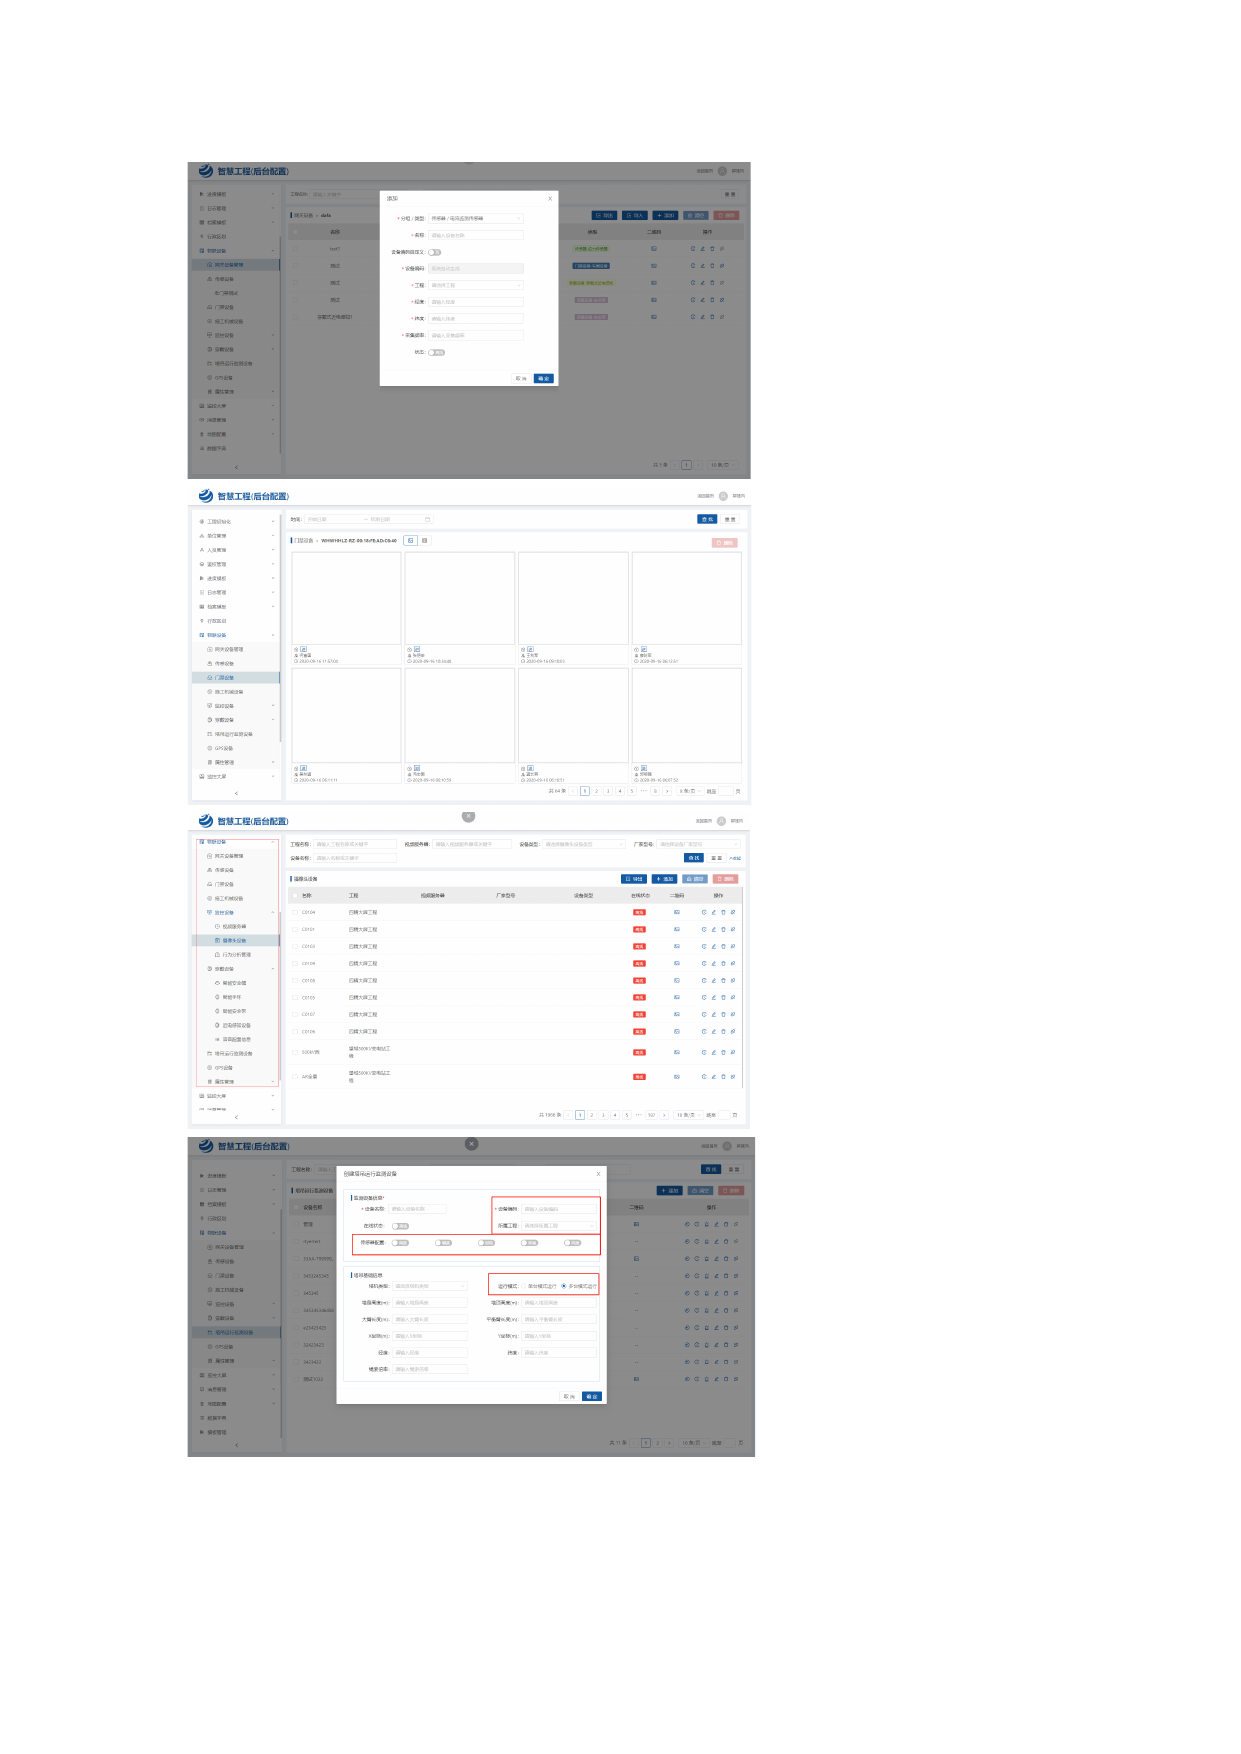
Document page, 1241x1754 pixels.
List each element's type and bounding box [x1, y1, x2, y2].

picture [187, 812, 750, 1129]
picture [187, 1137, 756, 1457]
picture [187, 162, 751, 479]
picture [187, 487, 752, 805]
